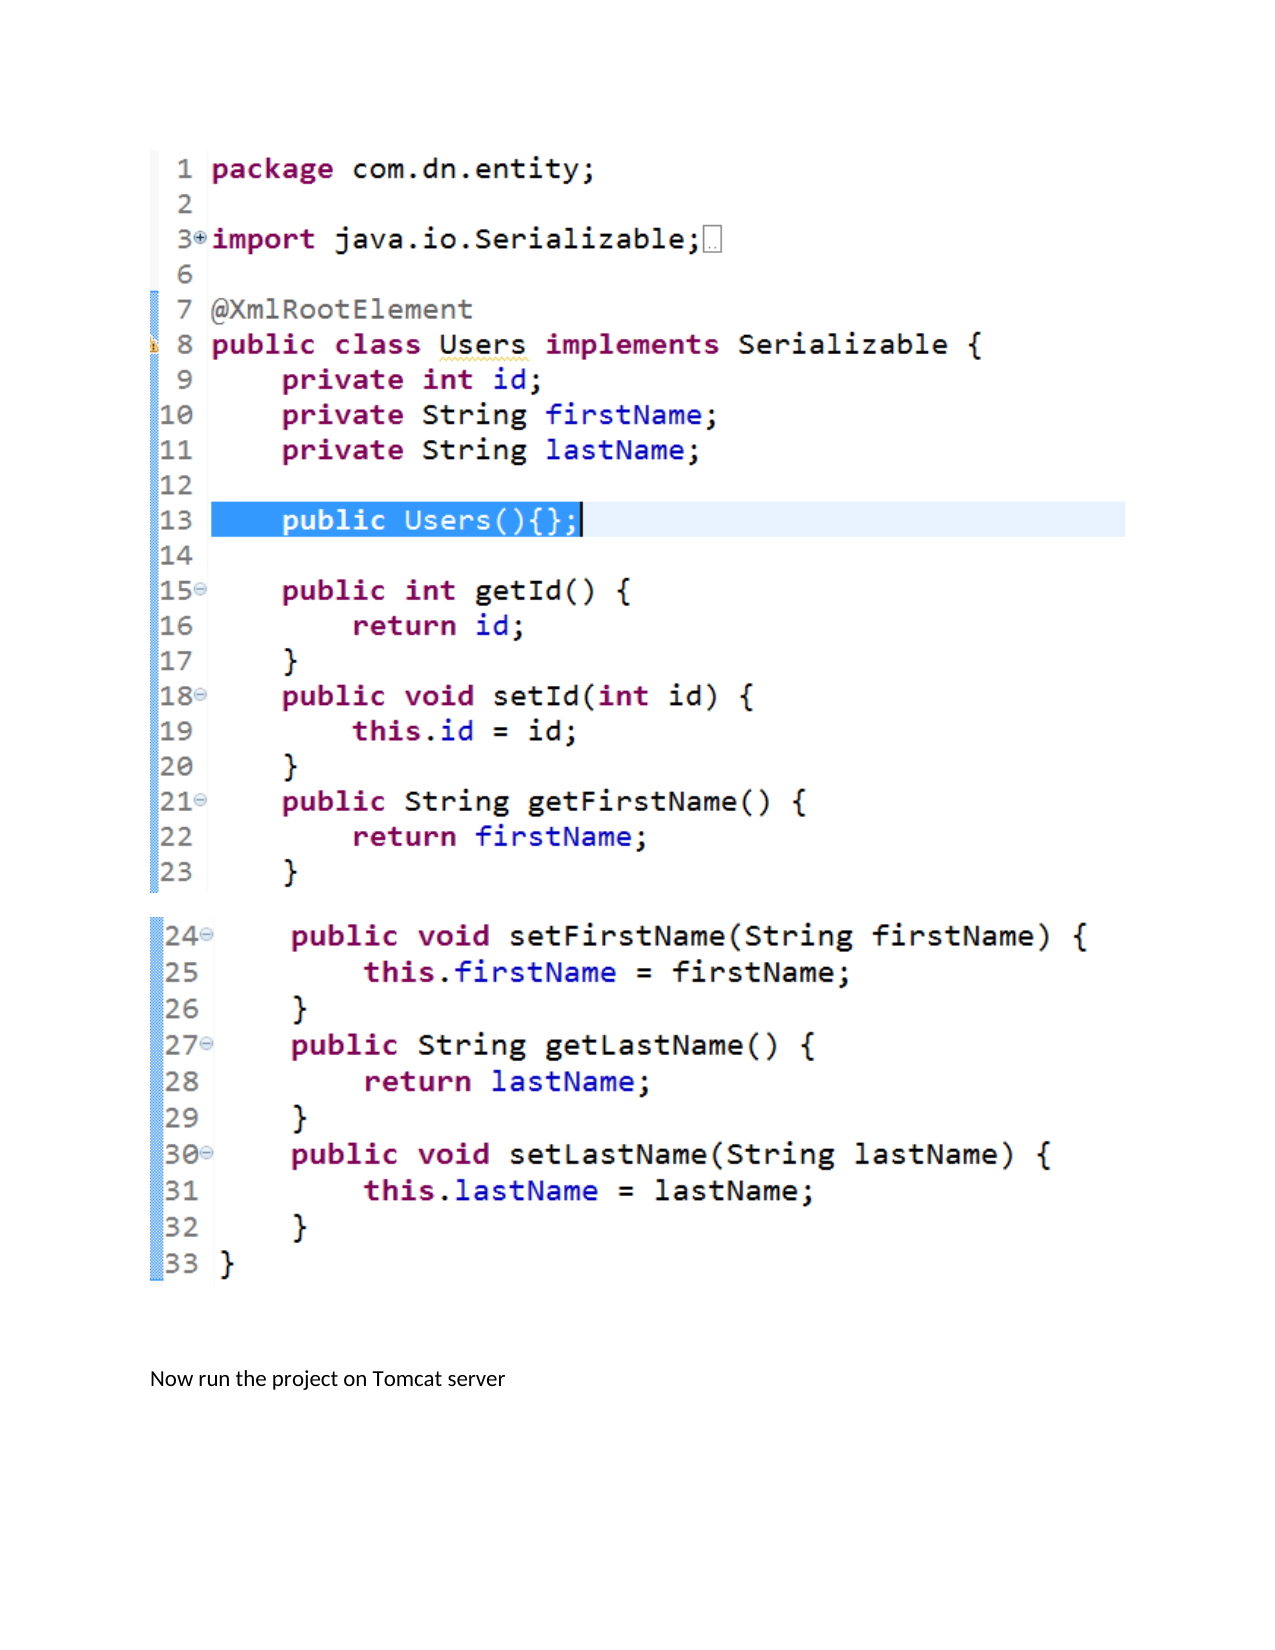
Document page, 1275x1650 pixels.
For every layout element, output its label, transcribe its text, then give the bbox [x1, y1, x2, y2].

text Now run the project on Tomcat server [150, 1364, 1125, 1392]
picture [150, 150, 1125, 893]
picture [150, 917, 1125, 1287]
